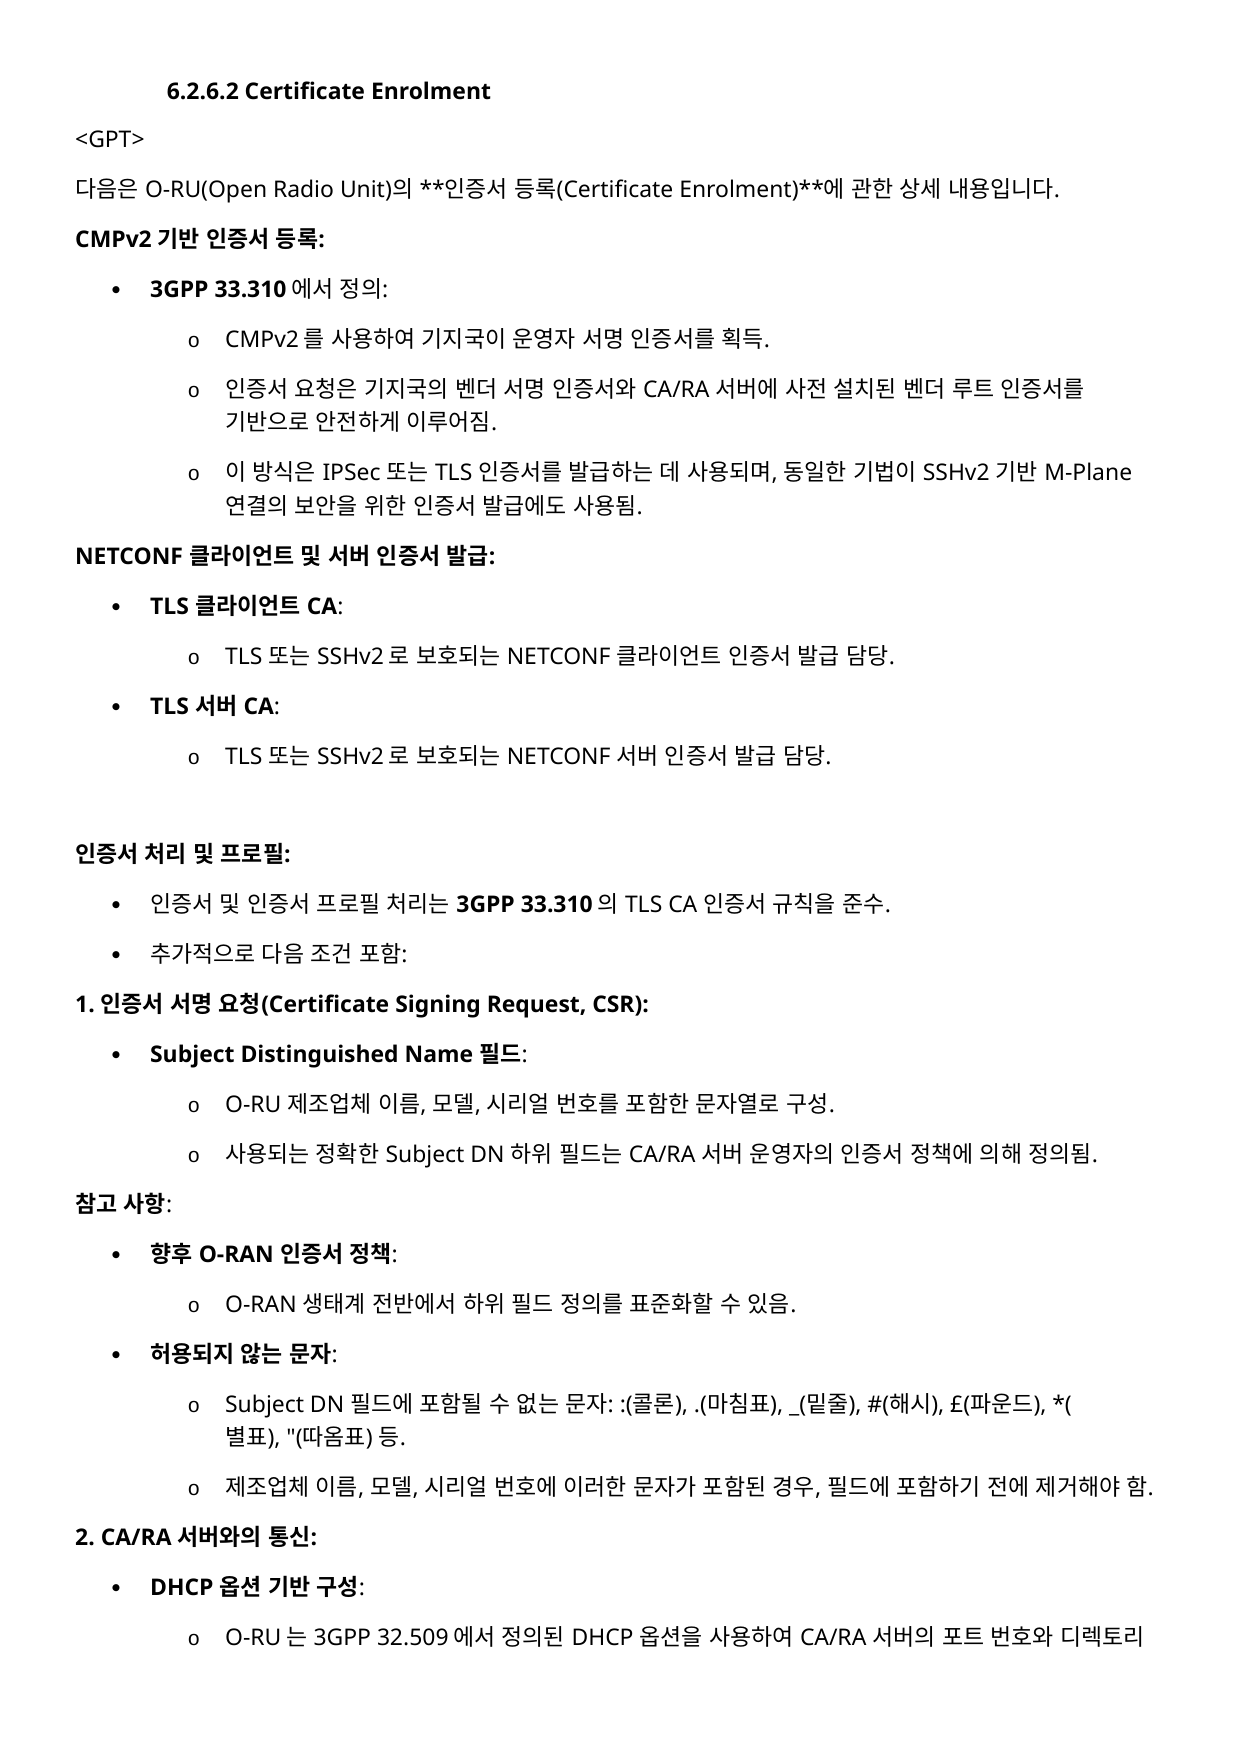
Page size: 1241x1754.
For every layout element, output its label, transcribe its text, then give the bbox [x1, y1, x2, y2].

list 이 방식은 IPSec 또는 TLS 인증서를 발급하는 데 사용되며, 동일한 기법이 SSHv2 기반 M-Plane 연결의 보안을 위한 인증서 발급에도 사용됨. [187, 454, 1165, 521]
text 2. CA/RA 서버와의 통신: [75, 1519, 1165, 1552]
text 다음은 O-RU(Open Radio Unit)의 **인증서 등록(Certificate Enrolment)**에 관한 상세 내용입니다. [75, 171, 1165, 204]
text 인증서 처리 및 프로필: [75, 835, 1165, 869]
list 인증서 및 인증서 프로필 처리는 3GPP 33.310의 TLS CA 인증서 규칙을 준수. [112, 885, 1165, 919]
list 3GPP 33.310에서 정의: [112, 271, 1165, 304]
list 사용되는 정확한 Subject DN 하위 필드는 CA/RA 서버 운영자의 인증서 정책에 의해 정의됨. [187, 1135, 1165, 1169]
subtitle 6.2.6.2 Certificate Enrolment [167, 75, 1165, 106]
list O-RU 제조업체 이름, 모델, 시리얼 번호를 포함한 문자열로 구성. [187, 1085, 1165, 1119]
text CMPv2 기반 인증서 등록: [75, 221, 1165, 254]
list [187, 1619, 1165, 1652]
list DHCP 옵션 기반 구성: [112, 1569, 1165, 1602]
list TLS 또는 SSHv2로 보호되는 NETCONF 클라이언트 인증서 발급 담당. [187, 637, 1165, 671]
list 제조업체 이름, 모델, 시리얼 번호에 이러한 문자가 포함된 경우, 필드에 포함하기 전에 제거해야 함. [187, 1469, 1165, 1502]
list TLS 서버 CA: [112, 687, 1165, 721]
list Subject DN 필드에 포함될 수 없는 문자: :(콜론), .(마침표), _(밑줄), #(해시), £(파운드), *(별표), "(따옴표) 등. [187, 1385, 1165, 1452]
list 추가적으로 다음 조건 포함: [112, 935, 1165, 969]
text 참고 사항: [75, 1185, 1165, 1219]
text NETCONF 클라이언트 및 서버 인증서 발급: [75, 537, 1165, 571]
list TLS 또는 SSHv2로 보호되는 NETCONF 서버 인증서 발급 담당. [187, 737, 1165, 771]
list CMPv2를 사용하여 기지국이 운영자 서명 인증서를 획득. [187, 321, 1165, 354]
list 인증서 요청은 기지국의 벤더 서명 인증서와 CA/RA 서버에 사전 설치된 벤더 루트 인증서를 기반으로 안전하게 이루어짐. [187, 371, 1165, 437]
list TLS 클라이언트 CA: [112, 587, 1165, 621]
text 1. 인증서 서명 요청(Certificate Signing Request, CSR): [75, 985, 1165, 1019]
list O-RAN 생태계 전반에서 하위 필드 정의를 표준화할 수 있음. [187, 1285, 1165, 1319]
list 허용되지 않는 문자: [112, 1335, 1165, 1369]
list Subject Distinguished Name 필드: [112, 1035, 1165, 1069]
list 향후 O-RAN 인증서 정책: [112, 1235, 1165, 1269]
text <GPT> [75, 123, 1165, 154]
